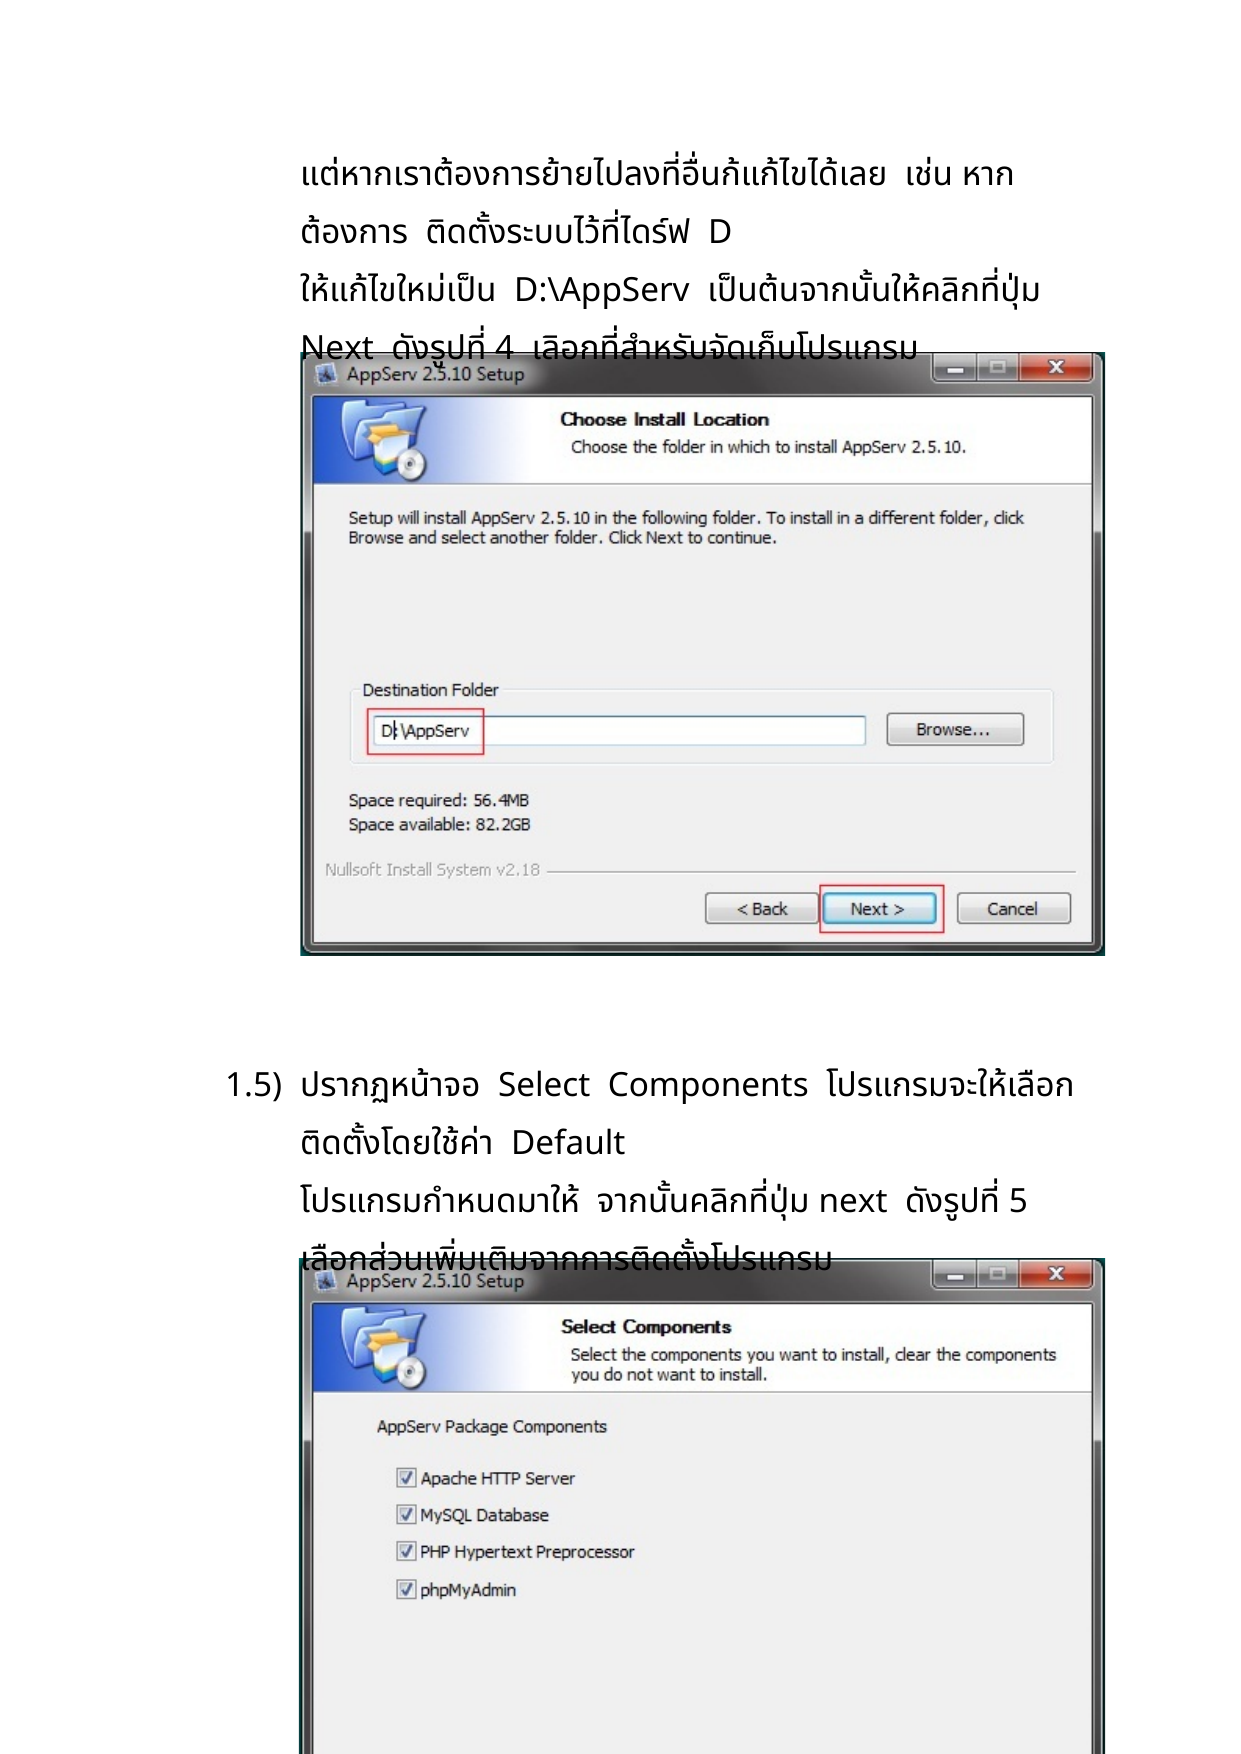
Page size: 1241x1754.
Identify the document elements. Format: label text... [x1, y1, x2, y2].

list ให้แก้ไขใหม่เป็น D:\AppServ เป็นต้นจากนั้นให้คลิกที่ปุ่ม Next ดังรูปที่ 4 เลิอกที่สำหรับจัดเก็บโปรแกรม [300, 266, 1090, 375]
picture [300, 352, 1106, 956]
list ปรากฏหน้าจอ Select Components โปรแกรมจะให้เลือกติดตั้งโดยใช้ค่า Default [225, 1060, 1090, 1169]
list แต่หากเราต้องการย้ายไปลงที่อื่นก้แก้ไขได้เลย เช่น หากต้องการ ติดตั้งระบบไว้ที่ไดร์ฟ D [300, 150, 1090, 258]
picture [298, 1258, 1105, 1754]
list โปรแกรมกำหนดมาให้ จากนั้นคลิกที่ปุ่ม next ดังรูปที่ 5 เลือกส่วนเพิ่มเติมจากการติดตั้งโปรแกรม [300, 1177, 1090, 1285]
